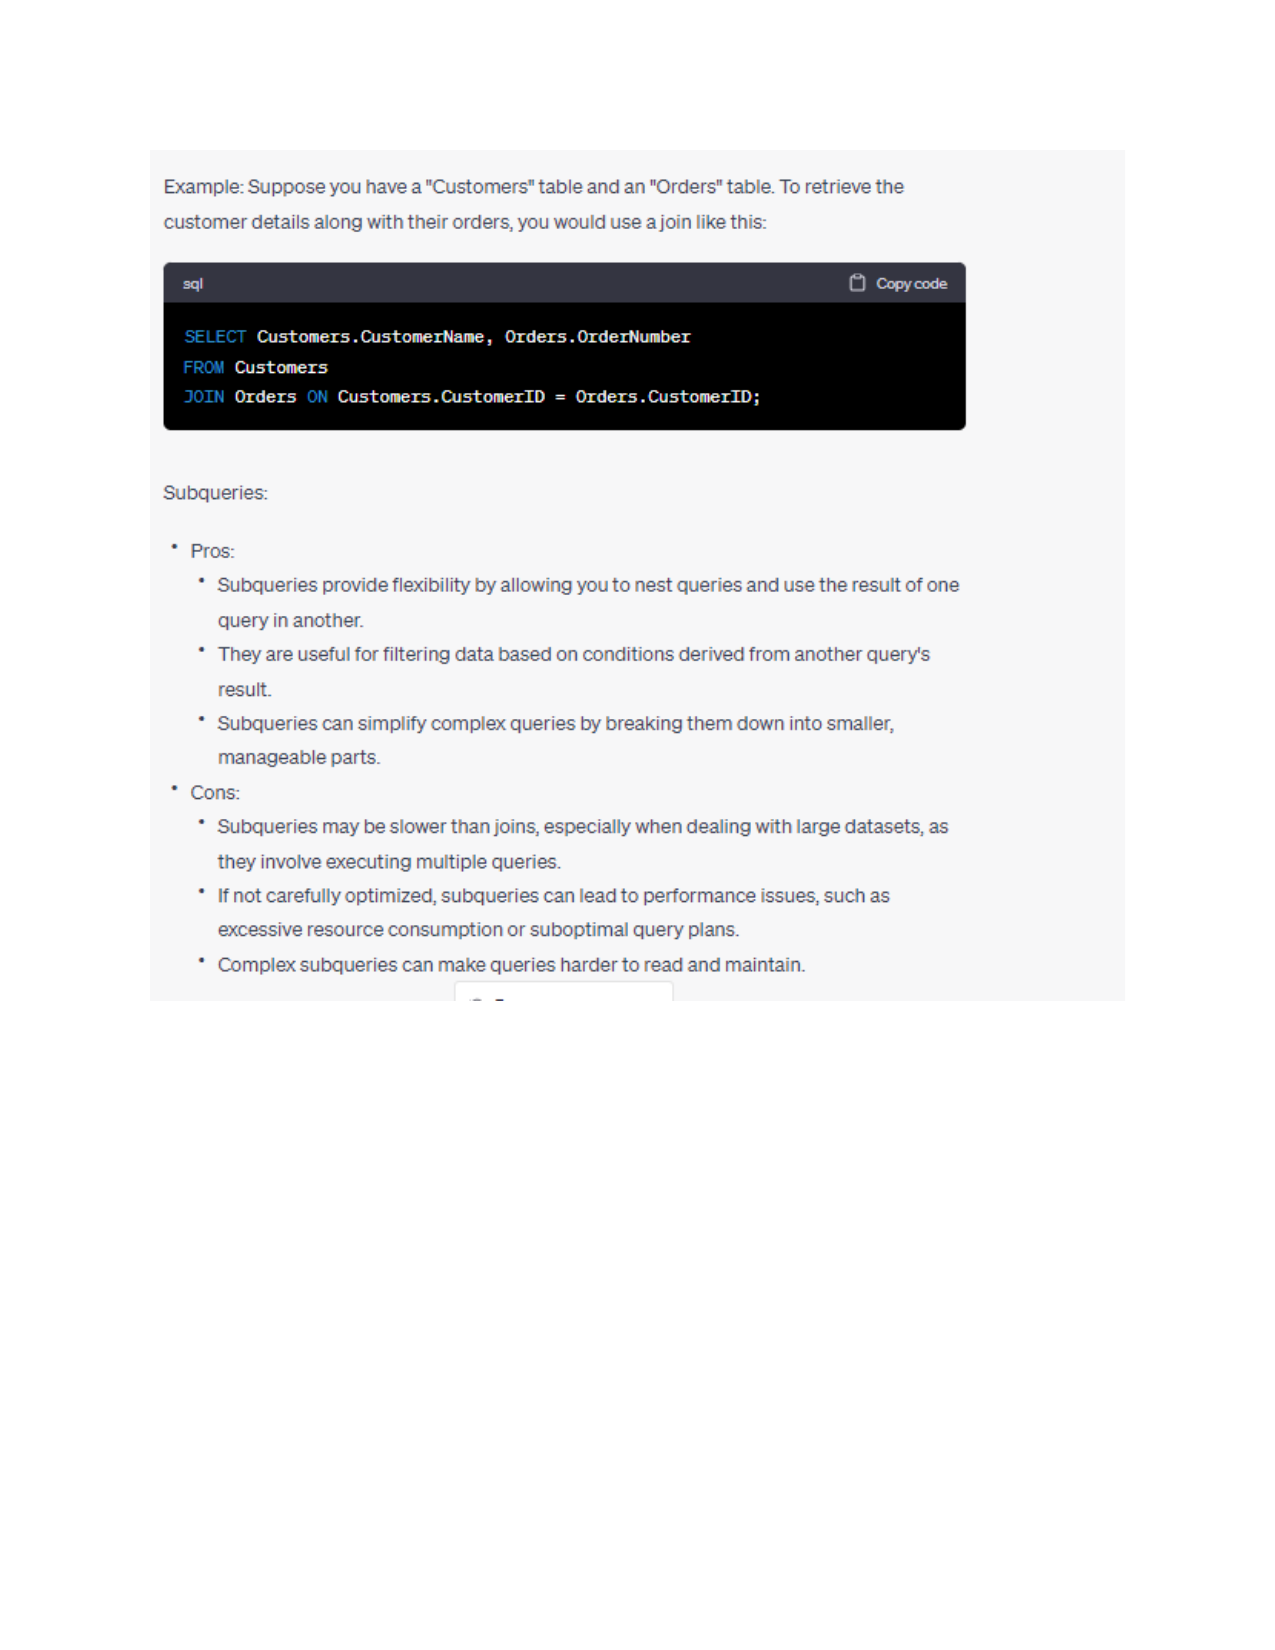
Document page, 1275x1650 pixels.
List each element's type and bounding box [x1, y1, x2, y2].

picture [150, 150, 1125, 1001]
